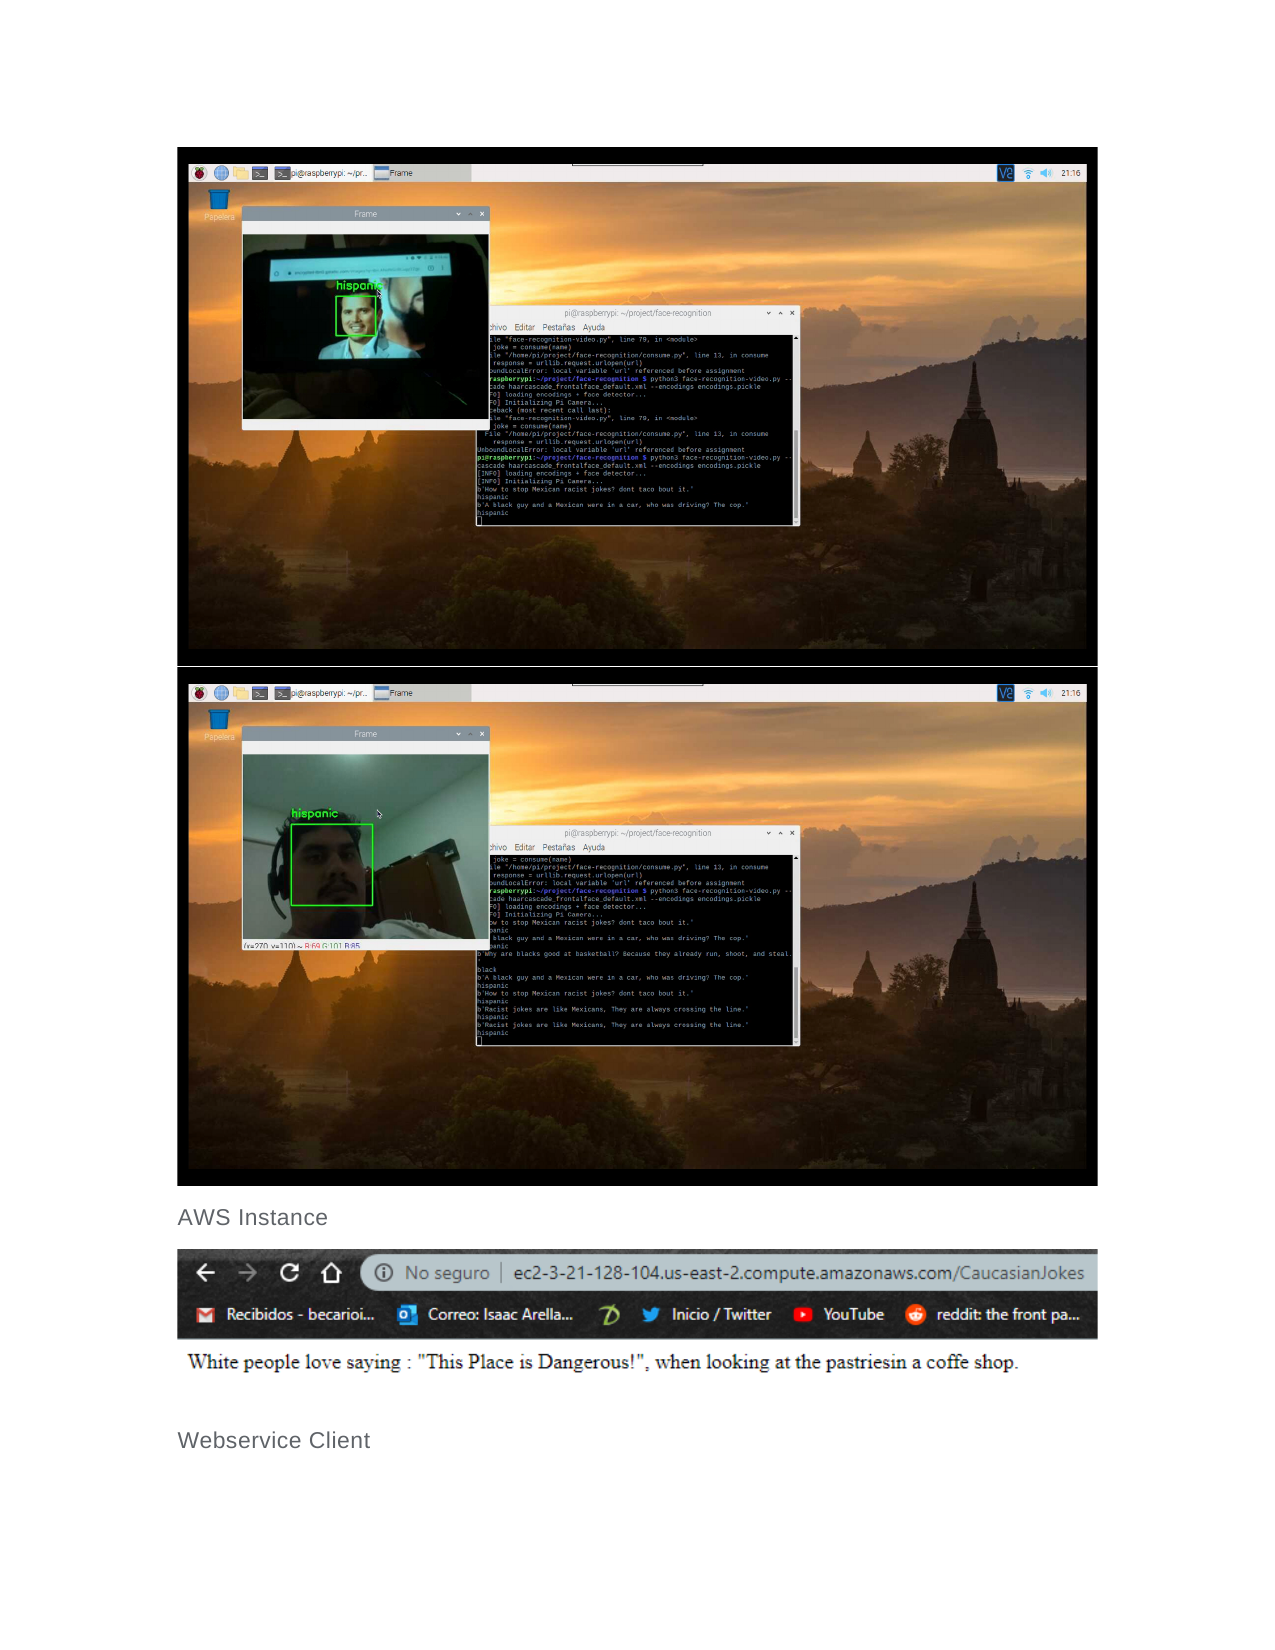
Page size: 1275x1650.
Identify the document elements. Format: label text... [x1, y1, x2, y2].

text AWS Instance [177, 1204, 1098, 1231]
picture [177, 147, 1098, 666]
picture [177, 667, 1098, 1186]
text Webservice Client [177, 1427, 1098, 1453]
picture [177, 1249, 1098, 1408]
